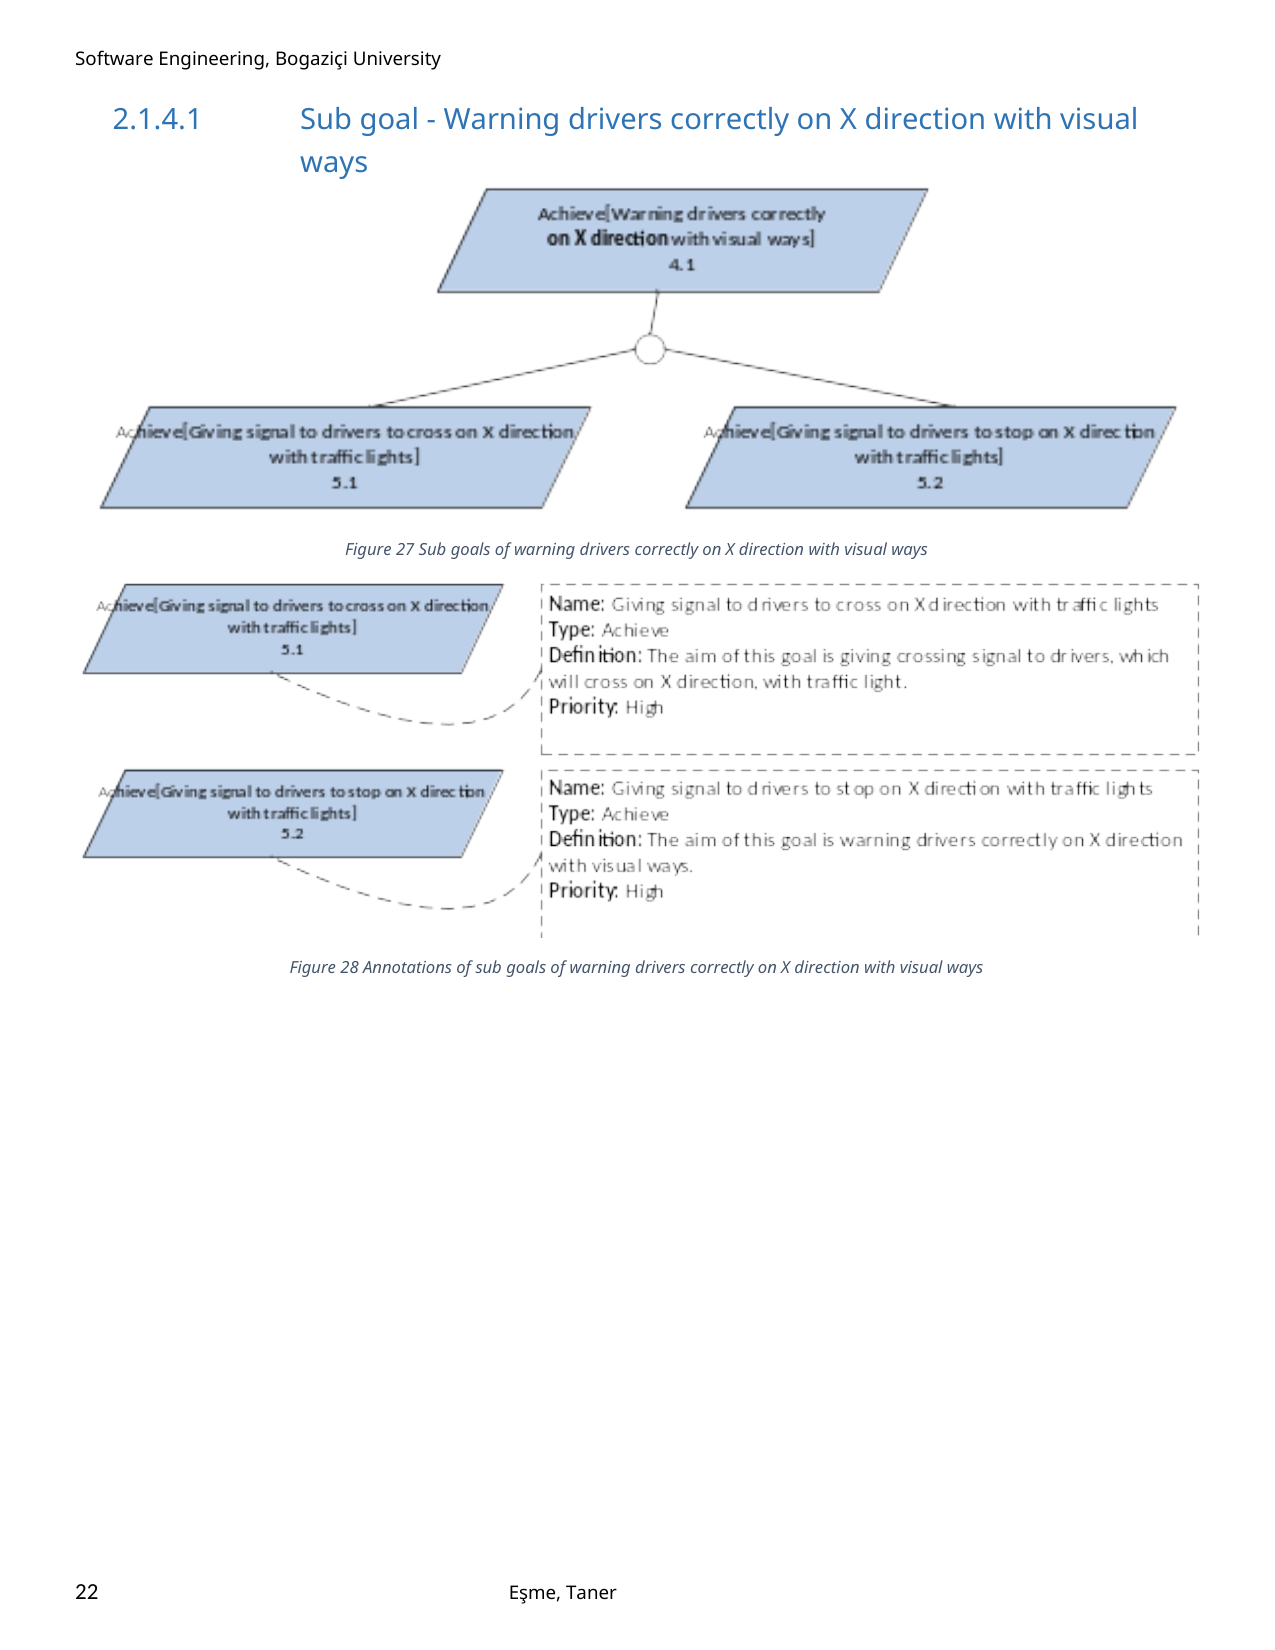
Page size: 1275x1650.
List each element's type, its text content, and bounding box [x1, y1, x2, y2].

text Figure 28 Annotations of sub goals of warning drivers correctly on X direction with visual ways [75, 956, 1200, 979]
subtitle Sub goal - Warning drivers correctly on X direction with visual ways [112, 98, 1200, 181]
text Figure 27 Sub goals of warning drivers correctly on X direction with visual ways [75, 537, 1200, 560]
